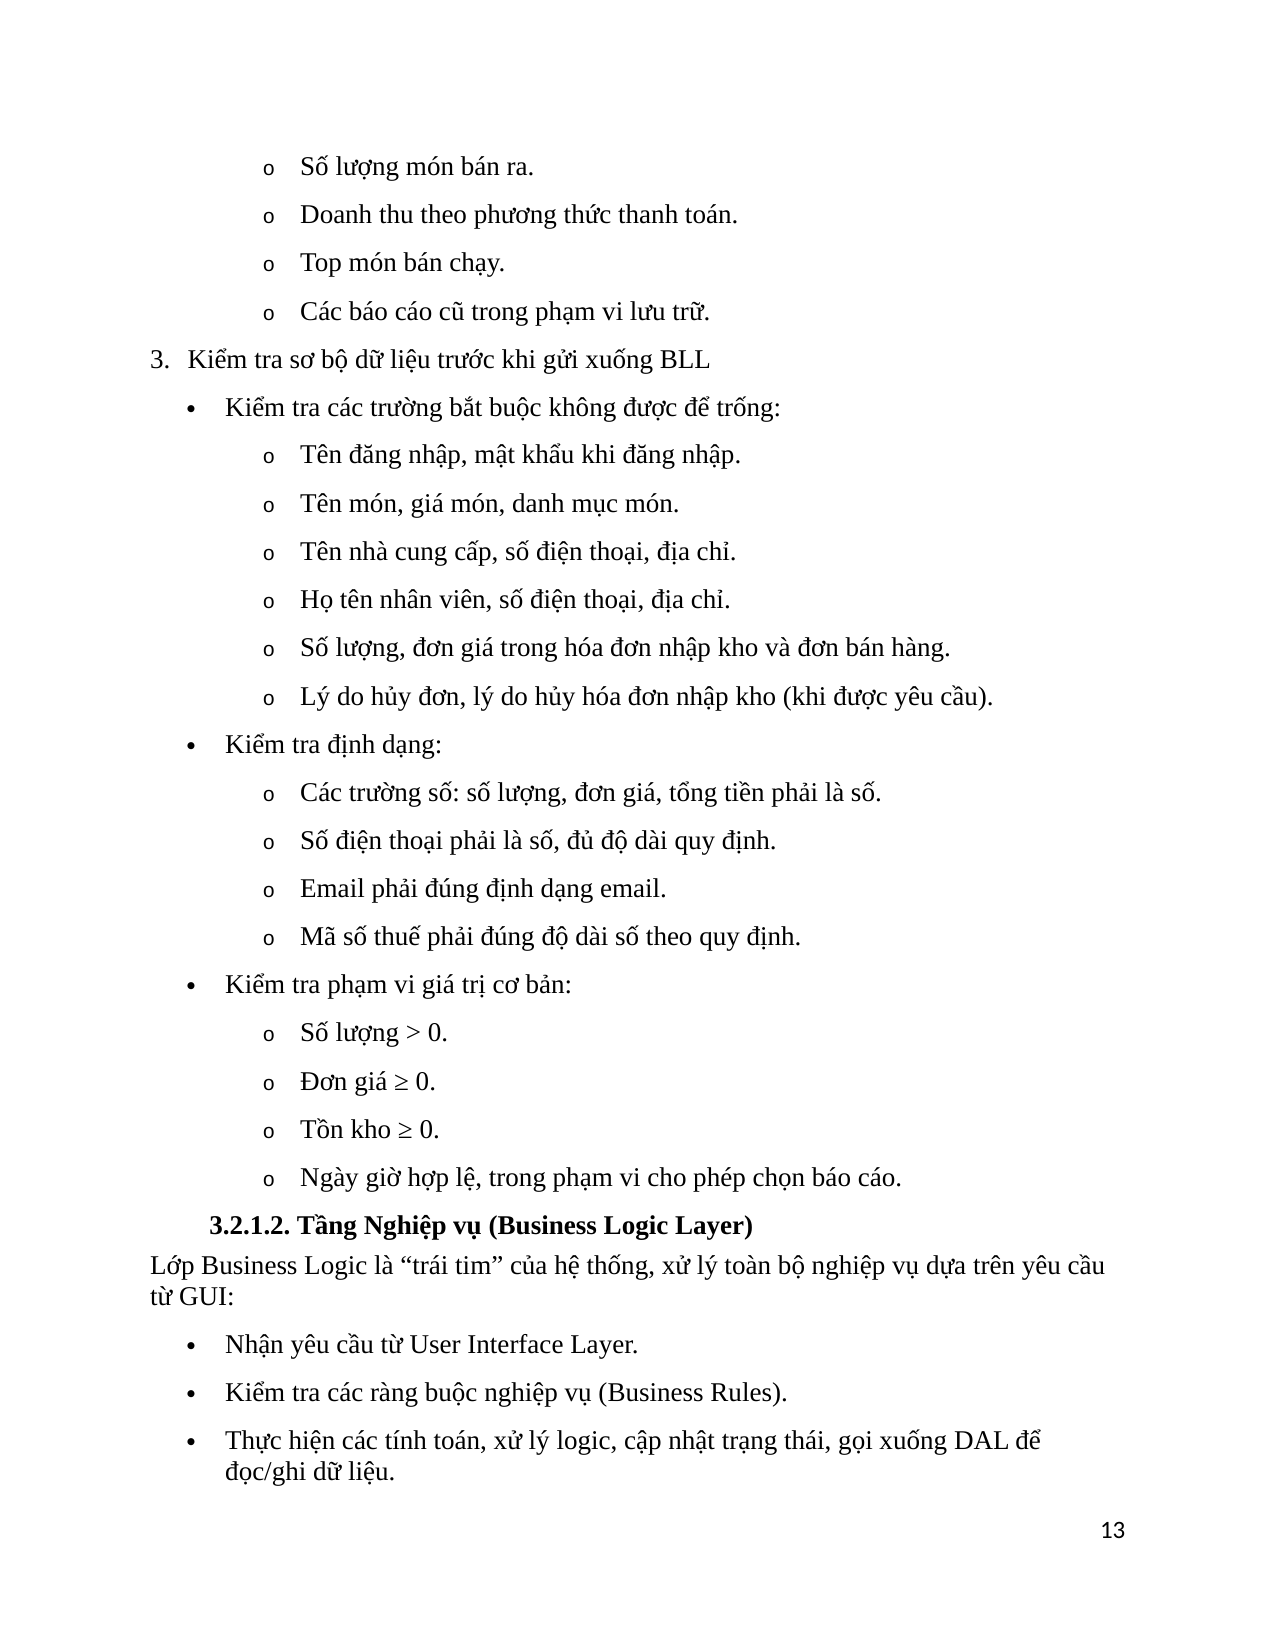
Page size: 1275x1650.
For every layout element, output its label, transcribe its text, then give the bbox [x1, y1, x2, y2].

list Họ tên nhân viên, số điện thoại, địa chỉ. [262, 583, 1125, 615]
list Doanh thu theo phương thức thanh toán. [262, 198, 1125, 230]
list Kiểm tra sơ bộ dữ liệu trước khi gửi xuống BLL [150, 343, 1125, 374]
list Top món bán chạy. [262, 246, 1125, 278]
list Số lượng > 0. [262, 1016, 1125, 1048]
list Kiểm tra các trường bắt buộc không được để trống: [187, 391, 1125, 422]
list Thực hiện các tính toán, xử lý logic, cập nhật trạng thái, gọi xuống DAL để đọc/ghi dữ liệu. [187, 1424, 1125, 1486]
text Lớp Business Logic là “trái tim” của hệ thống, xử lý toàn bộ nghiệp vụ dựa trên yêu cầu từ GUI: [150, 1249, 1125, 1312]
list Lý do hủy đơn, lý do hủy hóa đơn nhập kho (khi được yêu cầu). [262, 680, 1125, 711]
list Các báo cáo cũ trong phạm vi lưu trữ. [262, 295, 1125, 326]
list Nhận yêu cầu từ User Interface Layer. [187, 1328, 1125, 1359]
subtitle 3.2.1.2. Tầng Nghiệp vụ (Business Logic Layer) [209, 1209, 1125, 1241]
list Tên món, giá món, danh mục món. [262, 487, 1125, 518]
list Email phải đúng định dạng email. [262, 872, 1125, 904]
list Kiểm tra các ràng buộc nghiệp vụ (Business Rules). [187, 1376, 1125, 1407]
list Số lượng, đơn giá trong hóa đơn nhập kho và đơn bán hàng. [262, 631, 1125, 663]
list Tên đăng nhập, mật khẩu khi đăng nhập. [262, 438, 1125, 470]
list Ngày giờ hợp lệ, trong phạm vi cho phép chọn báo cáo. [262, 1161, 1125, 1193]
list Các trường số: số lượng, đơn giá, tổng tiền phải là số. [262, 776, 1125, 807]
list Mã số thuế phải đúng độ dài số theo quy định. [262, 920, 1125, 952]
list Kiểm tra phạm vi giá trị cơ bản: [187, 969, 1125, 1000]
list Tồn kho ≥ 0. [262, 1113, 1125, 1144]
list Kiểm tra định dạng: [187, 728, 1125, 759]
list Số điện thoại phải là số, đủ độ dài quy định. [262, 824, 1125, 856]
list Số lượng món bán ra. [262, 150, 1125, 182]
list Tên nhà cung cấp, số điện thoại, địa chỉ. [262, 535, 1125, 567]
list Đơn giá ≥ 0. [262, 1065, 1125, 1096]
